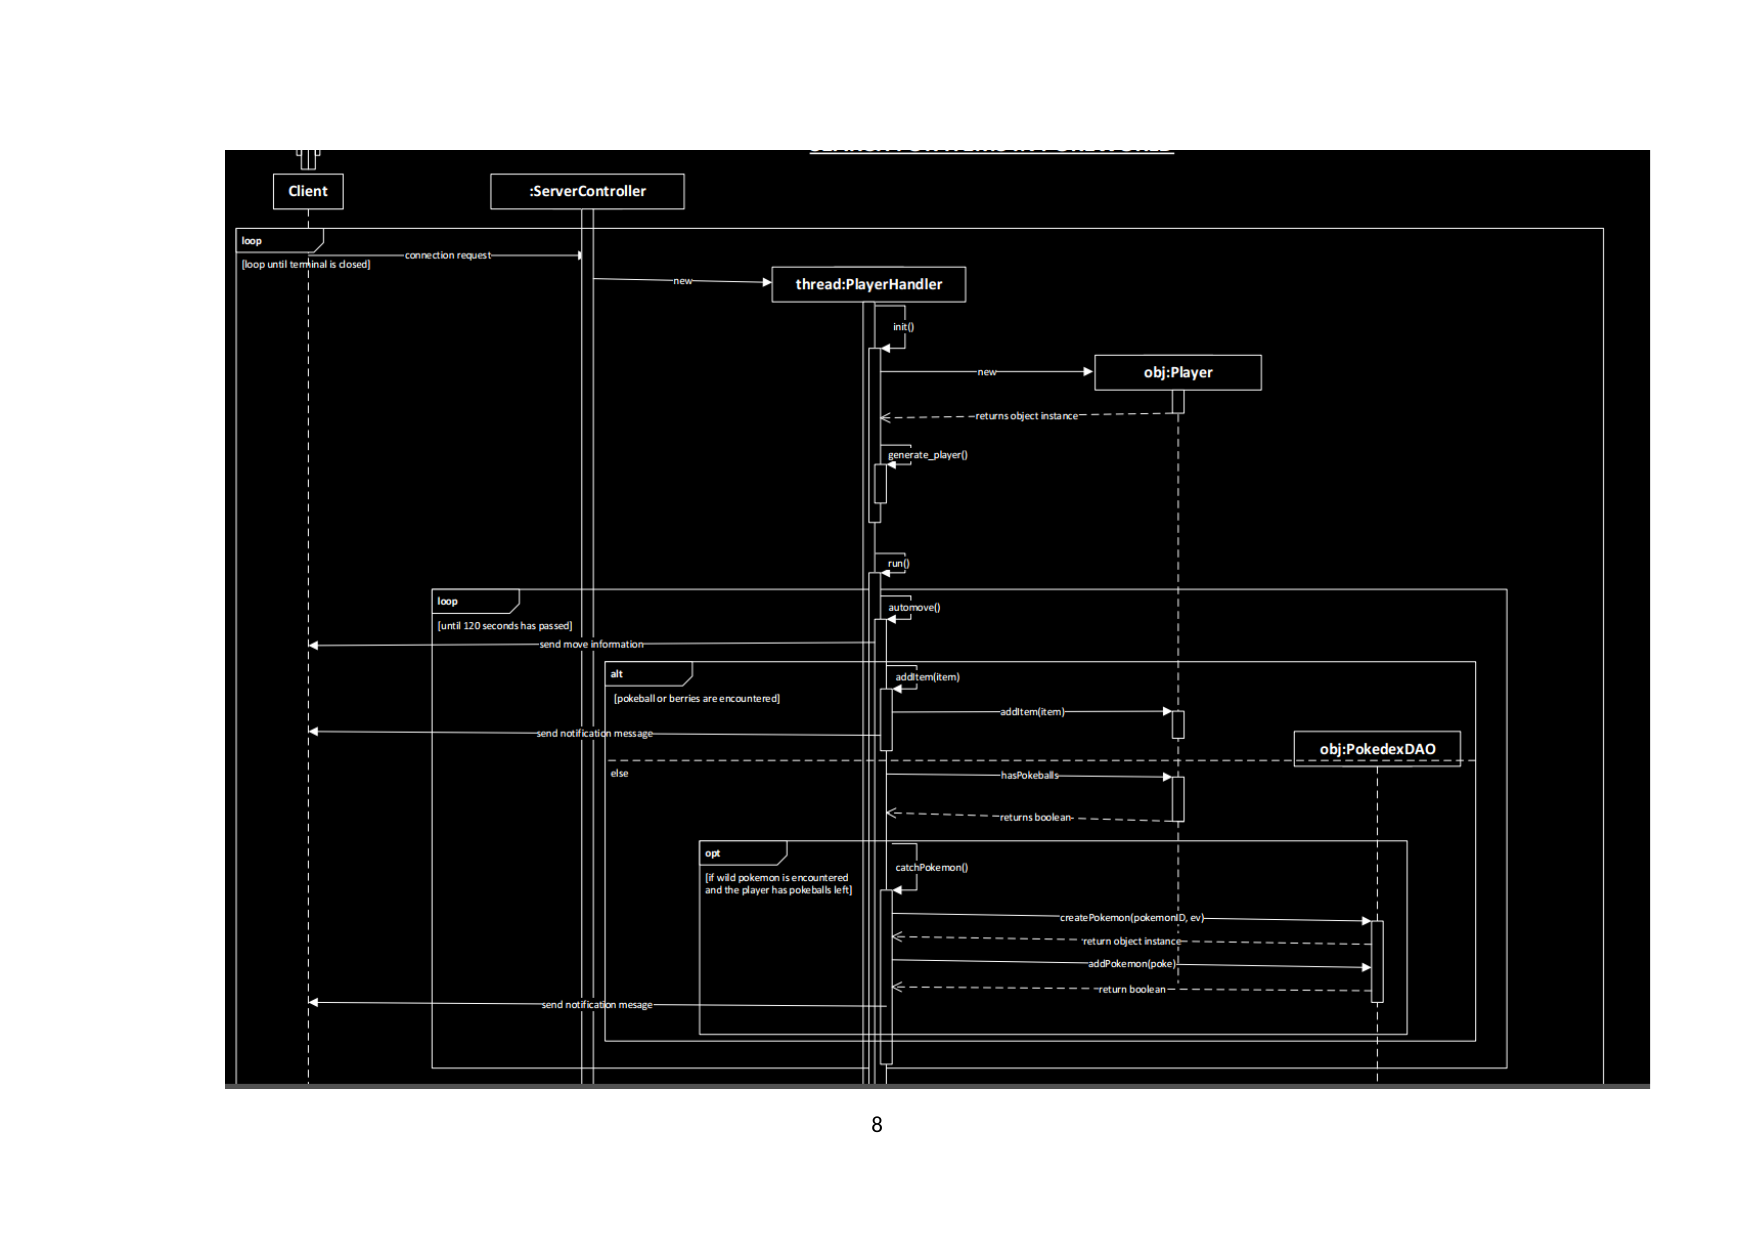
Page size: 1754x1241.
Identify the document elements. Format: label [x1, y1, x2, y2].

picture [225, 150, 1651, 1089]
